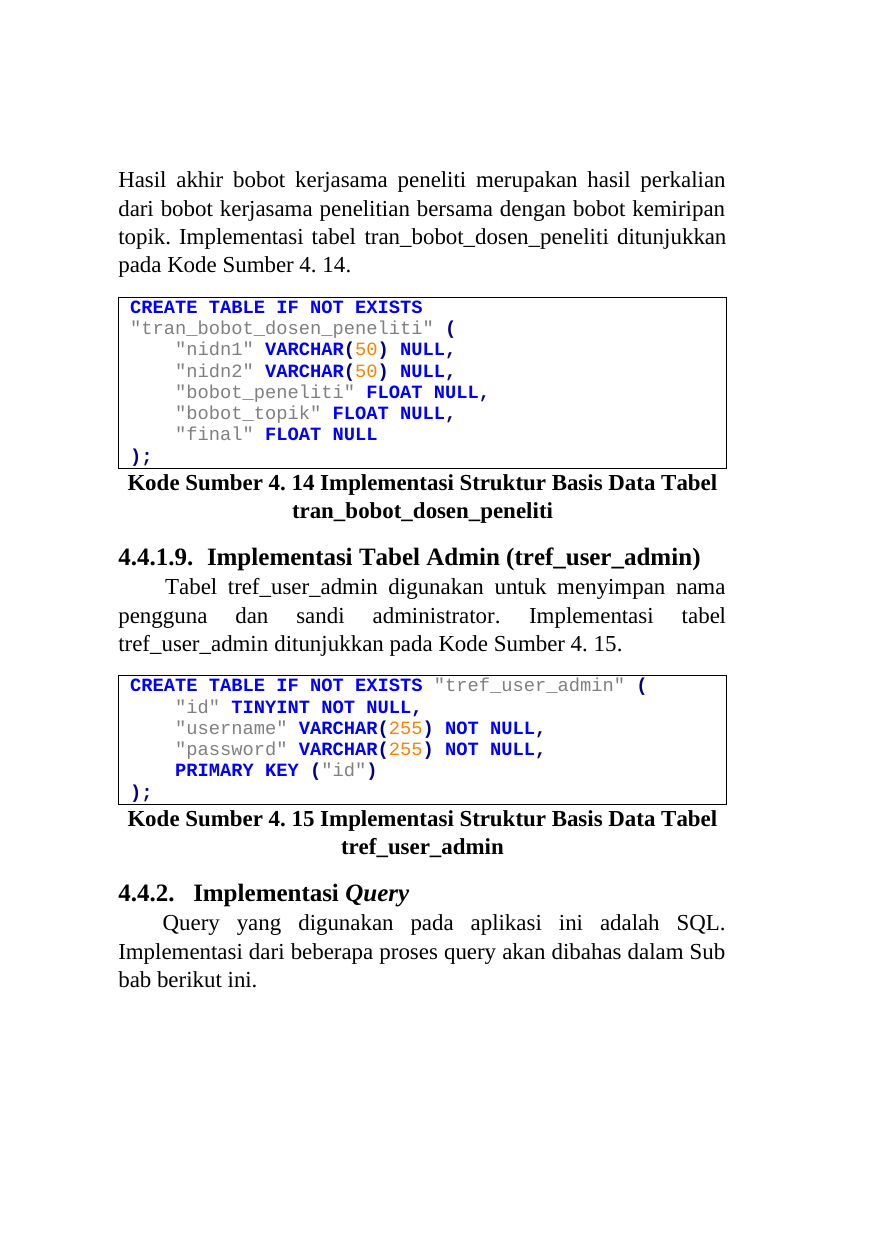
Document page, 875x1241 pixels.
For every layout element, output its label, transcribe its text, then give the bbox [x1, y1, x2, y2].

text Query yang digunakan pada aplikasi ini adalah SQL. Implementasi dari beberapa proses query akan dibahas dalam Sub bab berikut ini. [118, 909, 726, 993]
text Tabel tref_user_admin digunakan untuk menyimpan nama pengguna dan sandi administrator. Implementasi tabel tref_user_admin ditunjukkan pada Kode Sumber 4. 15. [118, 573, 726, 656]
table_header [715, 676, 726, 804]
subtitle Implementasi Tabel Admin (tref_user_admin) [118, 542, 726, 571]
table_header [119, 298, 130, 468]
subtitle Implementasi Query [118, 878, 726, 907]
text Kode Sumber 4. 14 Implementasi Struktur Basis Data Tabel tran_bobot_dosen_peneliti [118, 469, 726, 523]
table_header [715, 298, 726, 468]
text Kode Sumber 4. 15 Implementasi Struktur Basis Data Tabel tref_user_admin [118, 805, 726, 859]
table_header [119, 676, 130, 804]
